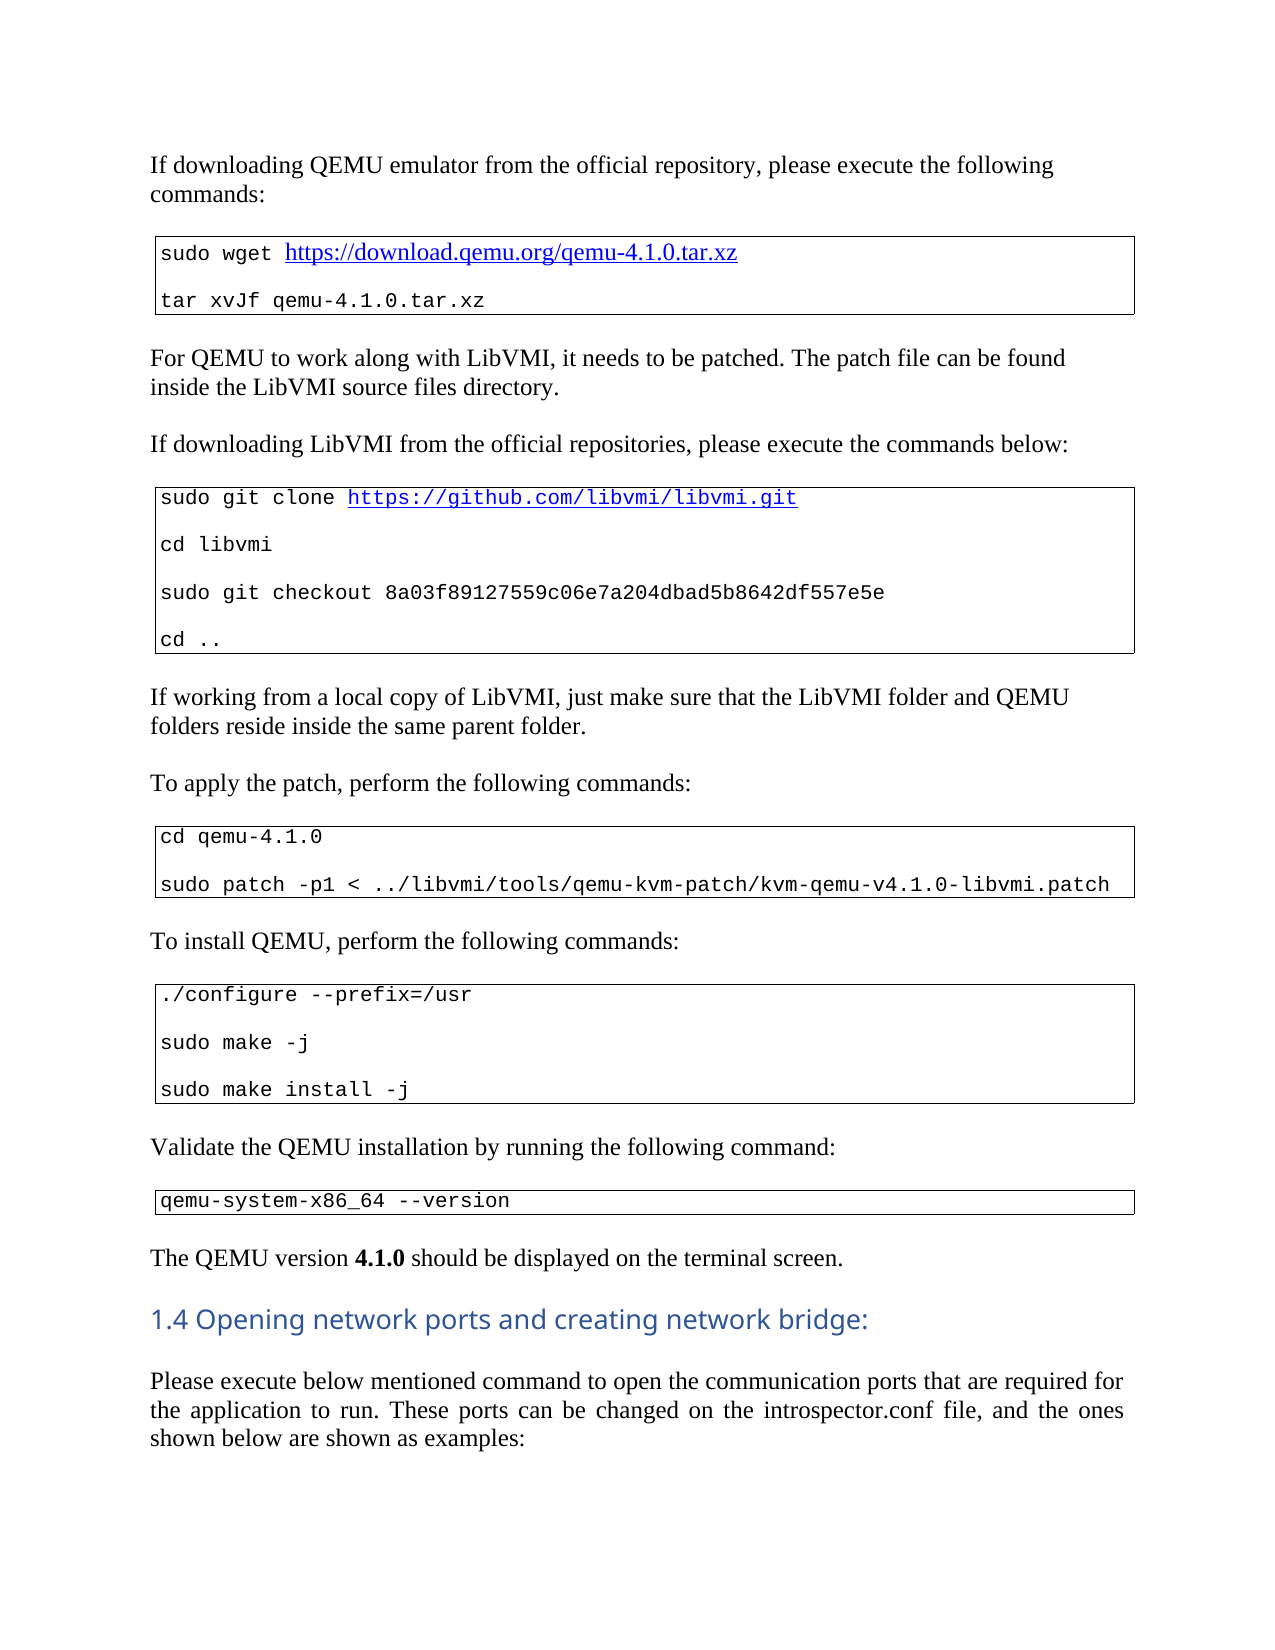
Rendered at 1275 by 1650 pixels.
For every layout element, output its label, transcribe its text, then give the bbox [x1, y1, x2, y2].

table_header sudo git clone https://github.com/libvmi/libvmi.git cd libvmi sudo git checkout 8a03f89127559c06e7a204dbad5b8642df557e5e cd .. [156, 488, 1134, 653]
table_header sudo wget https://download.qemu.org/qemu-4.1.0.tar.xz tar xvJf qemu-4.1.0.tar.xz [156, 237, 1134, 314]
text If downloading LibVMI from the official repositories, please execute the commands below: [150, 429, 1125, 458]
table_header qemu-system-x86_64 --version [156, 1191, 1134, 1214]
text To apply the patch, perform the following commands: [150, 768, 1125, 797]
text If working from a local copy of LibVMI, just make sure that the LibVMI folder and QEMU folders reside inside the same parent folder. [150, 682, 1125, 739]
text If downloading QEMU emulator from the official repository, please execute the following commands: [150, 150, 1125, 207]
text Validate the QEMU installation by running the following command: [150, 1132, 1125, 1161]
text Please execute below mentioned command to open the communication ports that are required for the application to run. These ports can be changed on the introspector.conf file, and the ones shown below are shown as examples: [150, 1366, 1125, 1452]
table_header cd qemu-4.1.0 sudo patch -p1 < ../libvmi/tools/qemu-kvm-patch/kvm-qemu-v4.1.0-libvmi.patch [156, 827, 1134, 897]
text To install QEMU, perform the following commands: [150, 926, 1125, 955]
text For QEMU to work along with LibVMI, it needs to be patched. The patch file can be found inside the LibVMI source files directory. [150, 343, 1125, 400]
text The QEMU version 4.1.0 should be displayed on the terminal screen. [150, 1243, 1125, 1272]
table_header ./configure --prefix=/usr sudo make -j sudo make install -j [156, 985, 1134, 1103]
text 1.4 Opening network ports and creating network bridge: [150, 1300, 1125, 1337]
